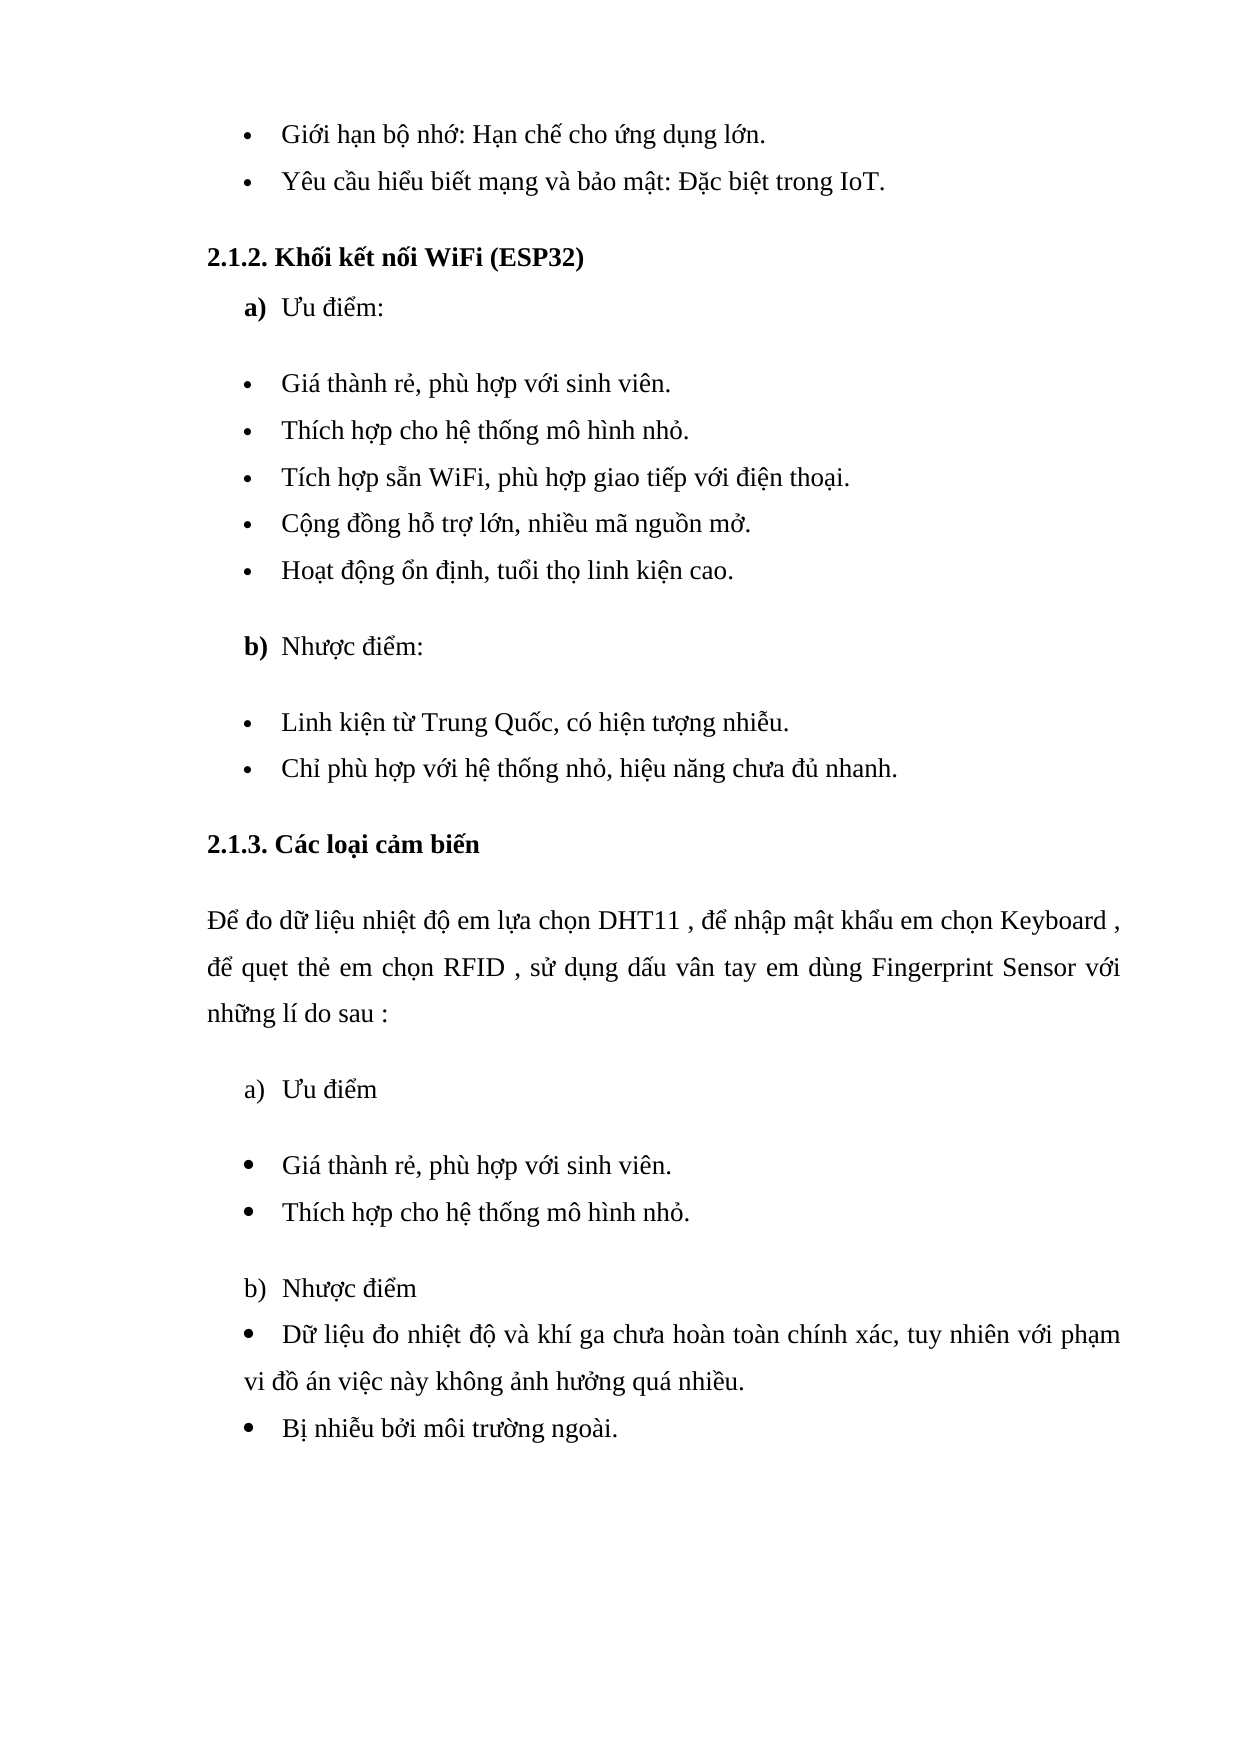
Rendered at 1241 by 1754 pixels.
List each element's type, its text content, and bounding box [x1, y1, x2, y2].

subtitle 2.1.2. Khối kết nối WiFi (ESP32) [207, 241, 1122, 272]
list Thích hợp cho hệ thống mô hình nhỏ. [244, 1196, 1122, 1227]
subtitle 2.1.3. Các loại cảm biến [207, 828, 1122, 859]
list Tích hợp sẵn WiFi, phù hợp giao tiếp với điện thoại. [244, 461, 1122, 492]
list Dữ liệu đo nhiệt độ và khí ga chưa hoàn toàn chính xác, tuy nhiên với phạm vi đồ án việc này không ảnh hưởng quá nhiều. [244, 1318, 1122, 1396]
list Giá thành rẻ, phù hợp với sinh viên. [244, 367, 1122, 398]
list Giới hạn bộ nhớ: Hạn chế cho ứng dụng lớn. [244, 118, 1122, 149]
list Nhược điểm [244, 1272, 1122, 1303]
list Hoạt động ổn định, tuổi thọ linh kiện cao. [244, 554, 1122, 585]
list Bị nhiễu bởi môi trường ngoài. [244, 1412, 1122, 1443]
list Ưu điểm [244, 1073, 1122, 1104]
list Cộng đồng hỗ trợ lớn, nhiều mã nguồn mở. [244, 507, 1122, 538]
list Yêu cầu hiểu biết mạng và bảo mật: Đặc biệt trong IoT. [244, 165, 1122, 196]
subtitle Nhược điểm: [244, 630, 1122, 661]
list Giá thành rẻ, phù hợp với sinh viên. [244, 1149, 1122, 1180]
text Để đo dữ liệu nhiệt độ em lựa chọn DHT11 , để nhập mật khẩu em chọn Keyboard , để quẹt thẻ em chọn RFID , sử dụng dấu vân tay em dùng Fingerprint Sensor với những lí do sau : [207, 904, 1122, 1028]
subtitle Ưu điểm: [244, 291, 1122, 323]
list Linh kiện từ Trung Quốc, có hiện tượng nhiễu. [244, 706, 1122, 737]
list Chỉ phù hợp với hệ thống nhỏ, hiệu năng chưa đủ nhanh. [244, 752, 1122, 783]
list Thích hợp cho hệ thống mô hình nhỏ. [244, 414, 1122, 445]
